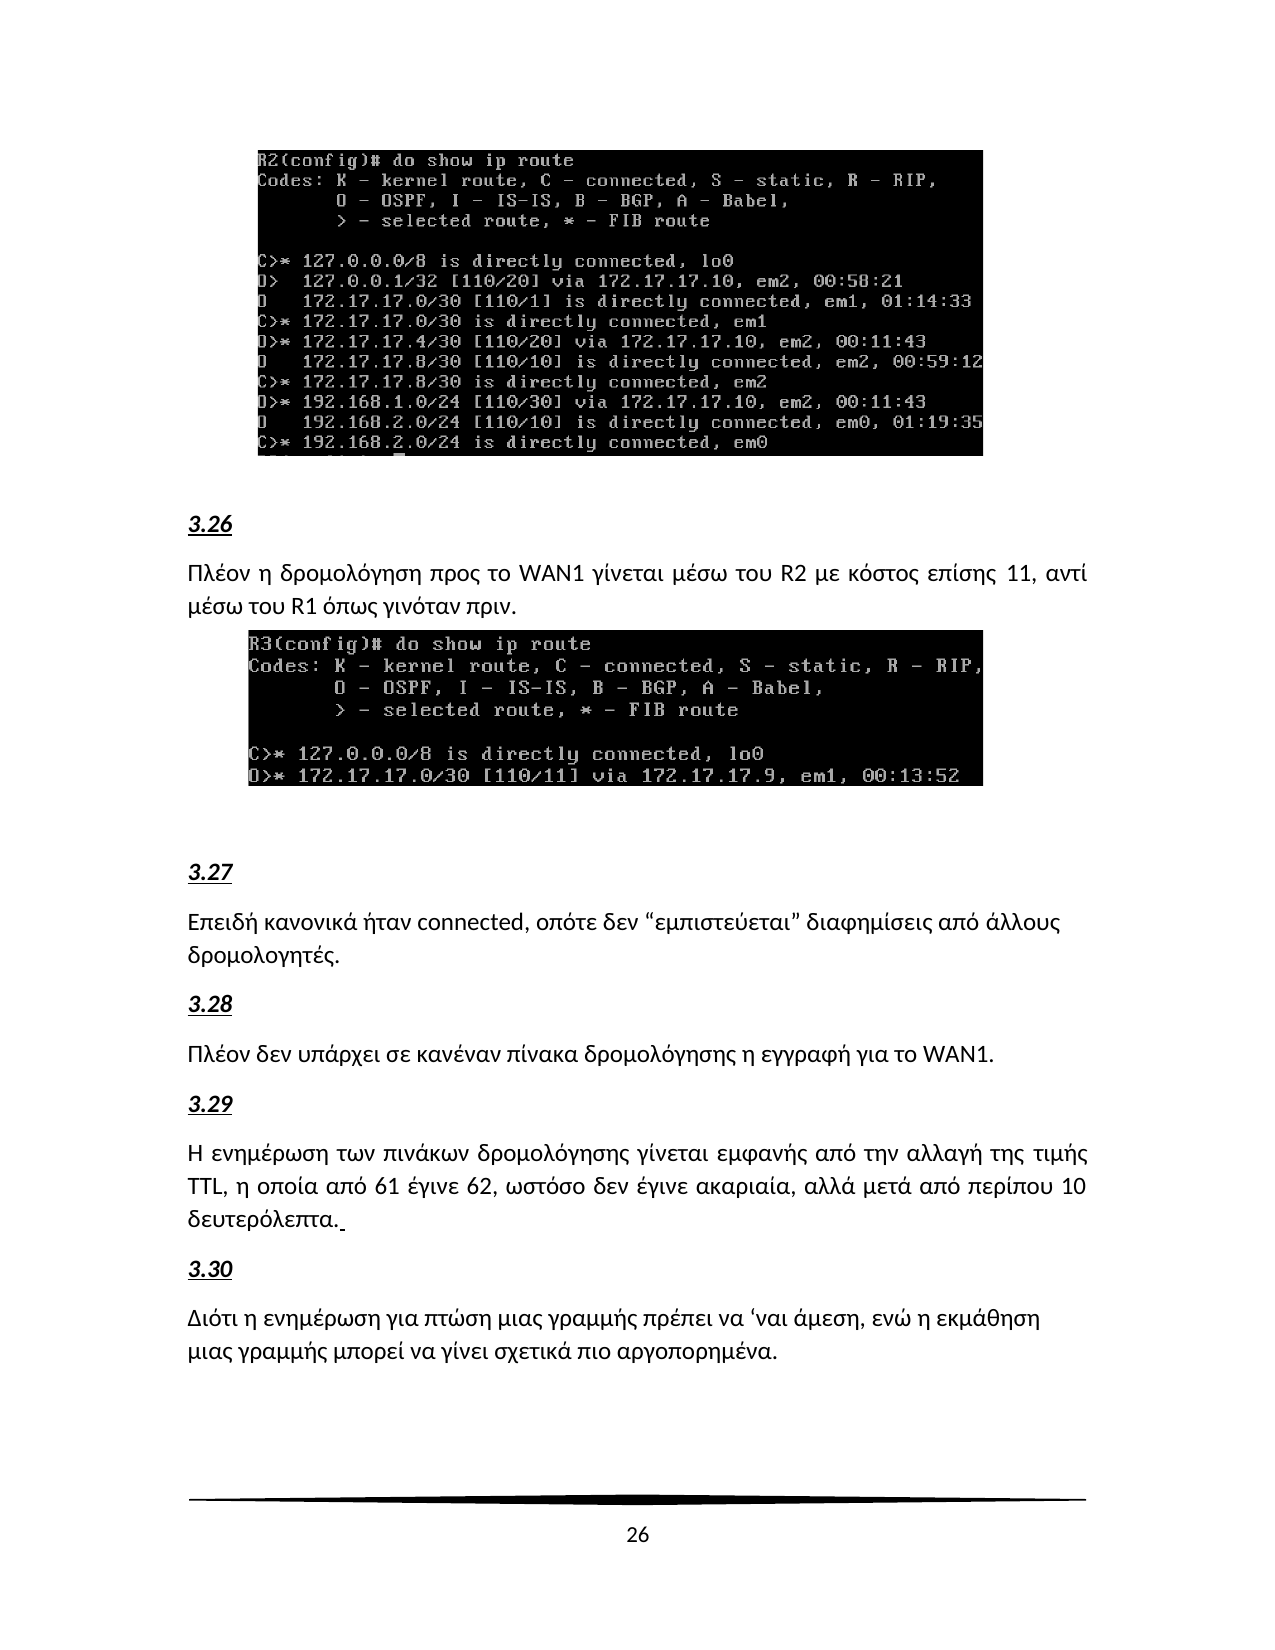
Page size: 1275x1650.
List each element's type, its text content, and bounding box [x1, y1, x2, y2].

picture [248, 630, 984, 786]
text Επειδή κανονικά ήταν connected, οπότε δεν “εμπιστεύεται” διαφημίσεις από άλλους δρομολογητές. [187, 906, 1087, 969]
text 3.28 [187, 988, 1087, 1019]
text Πλέον η δρομολόγηση προς το WAN1 γίνεται μέσω του R2 με κόστος επίσης 11, αντί μέσω του R1 όπως γινόταν πριν. [187, 557, 1087, 621]
text Η ενημέρωση των πινάκων δρομολόγησης γίνεται εμφανής από την αλλαγή της τιμής TTL, η οποία από 61 έγινε 62, ωστόσο δεν έγινε ακαριαία, αλλά μετά από περίπου 10 δευτερόλεπτα. [187, 1137, 1087, 1234]
text 3.30 [187, 1253, 1087, 1283]
text Πλέον δεν υπάρχει σε κανέναν πίνακα δρομολόγησης η εγγραφή για το WAN1. [187, 1038, 1087, 1069]
text Διότι η ενημέρωση για πτώση μιας γραμμής πρέπει να ‘ναι άμεση, ενώ η εκμάθηση μιας γραμμής μπορεί να γίνει σχετικά πιο αργοπορημένα. [187, 1302, 1087, 1396]
text 3.27 [187, 856, 1087, 887]
picture [257, 150, 984, 456]
text 3.26 [187, 508, 1087, 538]
text 3.29 [187, 1088, 1087, 1118]
